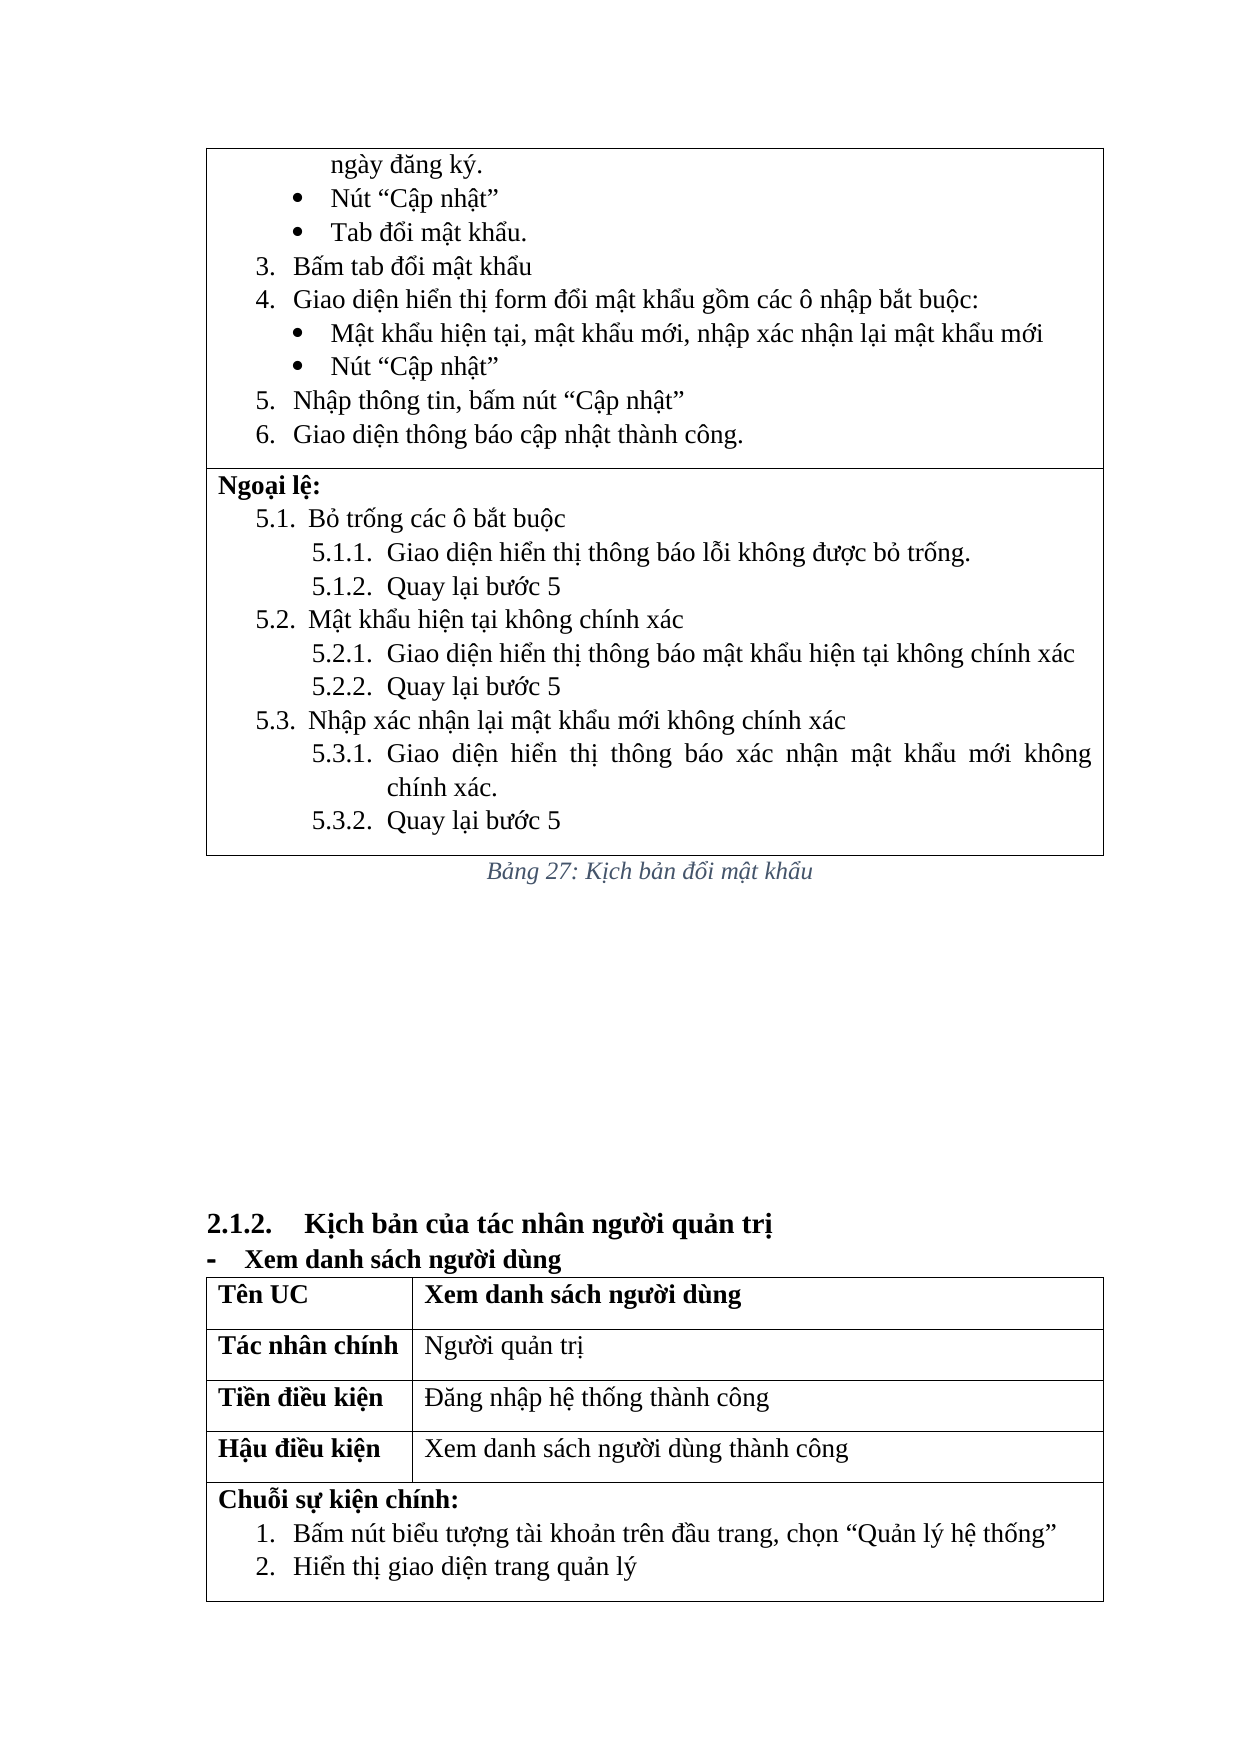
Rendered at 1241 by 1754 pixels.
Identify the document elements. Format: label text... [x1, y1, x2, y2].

table_cell Hậu điều kiện [207, 1432, 412, 1482]
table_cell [207, 1483, 1103, 1601]
table_cell Ngoại lệ: Bỏ trống các ô bắt buộc Giao diện hiển thị thông báo lỗi không được bỏ trống. Quay lại bước 5 Mật khẩu hiện tại không chính xác Giao diện hiển thị thông báo mật khẩu hiện tại không chính xác Quay lại bước 5 Nhập xác nhận lại mật khẩu mới không chính xác Giao diện hiển thị thông báo xác nhận mật khẩu mới không chính xác. Quay lại bước 5 [207, 469, 1103, 855]
list Xem danh sách người dùng [207, 1243, 1093, 1275]
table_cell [207, 149, 1103, 468]
table_header Tên UC [207, 1278, 412, 1328]
text Bảng 27: Kịch bản đổi mật khẩu [207, 856, 1093, 884]
table_header Xem danh sách người dùng [413, 1278, 1103, 1328]
table_cell Người quản trị [413, 1330, 1103, 1380]
table_cell Tiền điều kiện [207, 1381, 412, 1431]
table_cell Xem danh sách người dùng thành công [413, 1432, 1103, 1482]
table_cell Đăng nhập hệ thống thành công [413, 1381, 1103, 1431]
list Kịch bản của tác nhân người quản trị [207, 1207, 1093, 1240]
table_cell Tác nhân chính [207, 1330, 412, 1380]
